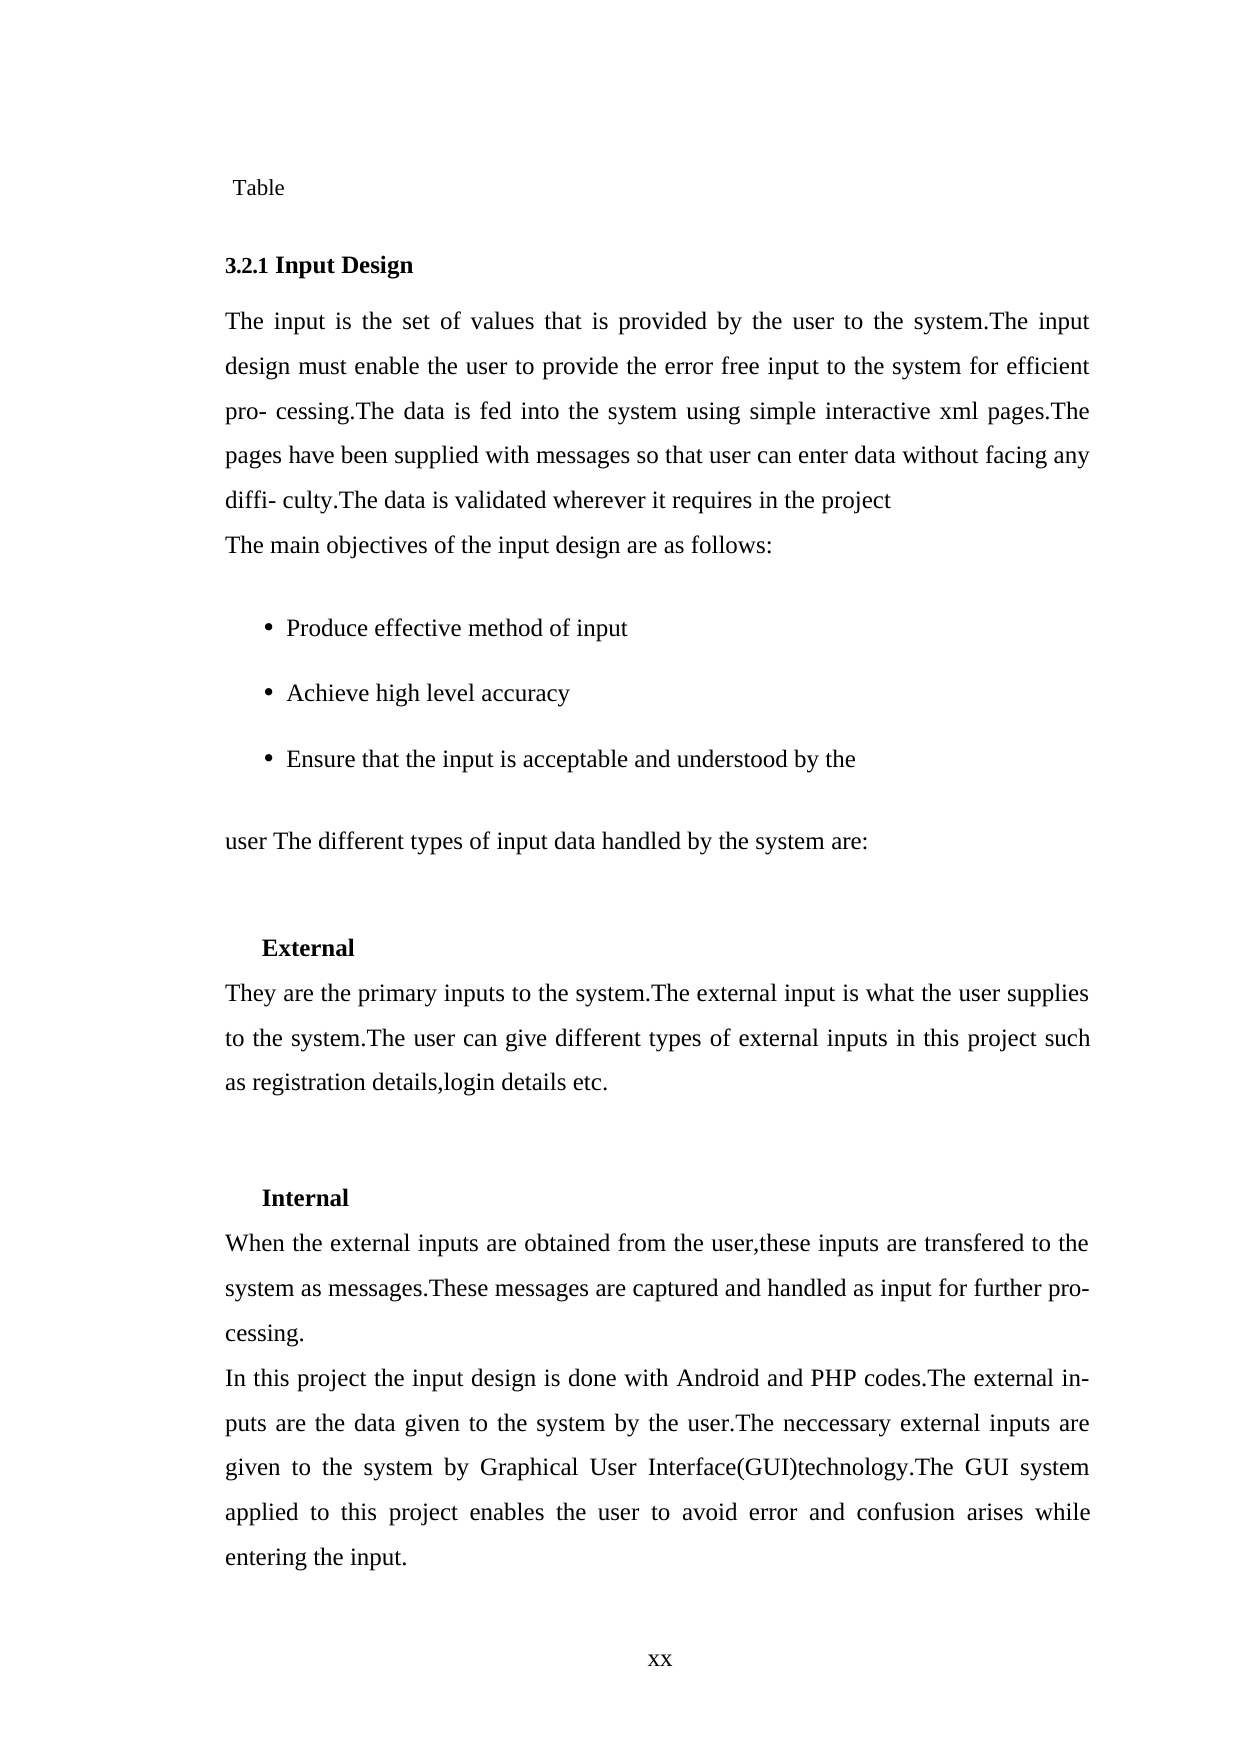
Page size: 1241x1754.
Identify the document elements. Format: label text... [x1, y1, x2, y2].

text They are the primary inputs to the system.The external input is what the user supplies to the system.The user can give different types of external inputs in this project such as registration details,login details etc. [225, 978, 1090, 1096]
list Achieve high level accuracy [225, 678, 1207, 708]
text In this project the input design is done with Android and PHP codes.The external in- puts are the data given to the system by the user.The neccessary external inputs are given to the system by Graphical User Interface(GUI)technology.The GUI system applied to this project enables the user to avoid error and confusion arises while entering the input. [225, 1363, 1090, 1571]
subtitle Internal [262, 1183, 1207, 1212]
list Ensure that the input is acceptable and understood by the user The different types of input data handled by the system are: [225, 744, 902, 854]
text When the external inputs are obtained from the user,these inputs are transfered to the system as messages.These messages are captured and handled as input for further pro- cessing. [225, 1228, 1090, 1347]
list Produce effective method of input [225, 613, 1207, 642]
text Table [232, 174, 1121, 201]
text The main objectives of the input design are as follows: [225, 530, 1207, 559]
subtitle External [262, 933, 1207, 961]
subtitle Input Design [225, 251, 1207, 279]
text The input is the set of values that is provided by the user to the system.The input design must enable the user to provide the error free input to the system for efficient pro- cessing.The data is fed into the system using simple interactive xml pages.The pages have been supplied with messages so that user can enter data without facing any diffi- culty.The data is validated wherever it requires in the project [225, 306, 1090, 514]
